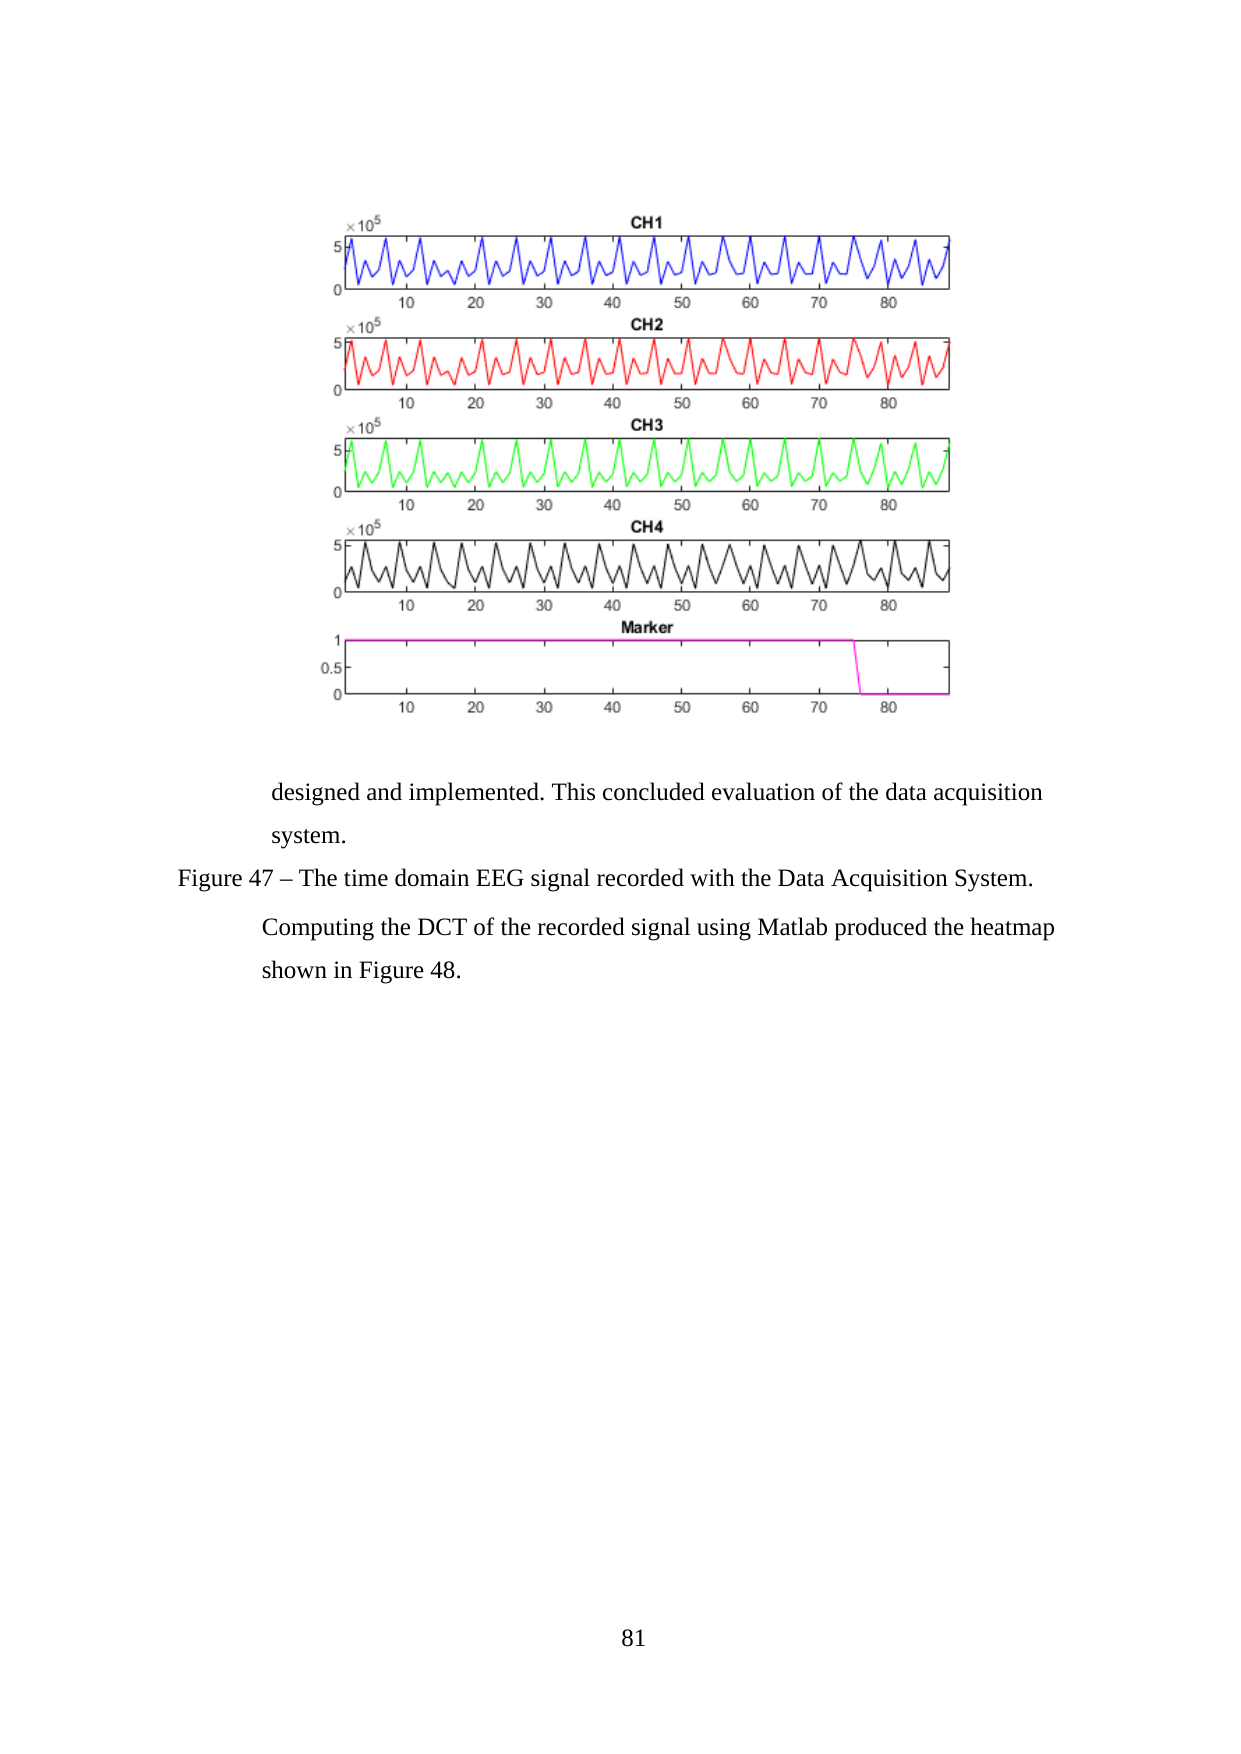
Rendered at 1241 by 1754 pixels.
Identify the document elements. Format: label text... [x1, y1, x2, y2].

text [271, 177, 1090, 848]
picture [243, 177, 1024, 763]
text Computing the DCT of the recorded signal using Matlab produced the heatmap shown in Figure 33. [262, 912, 1090, 984]
